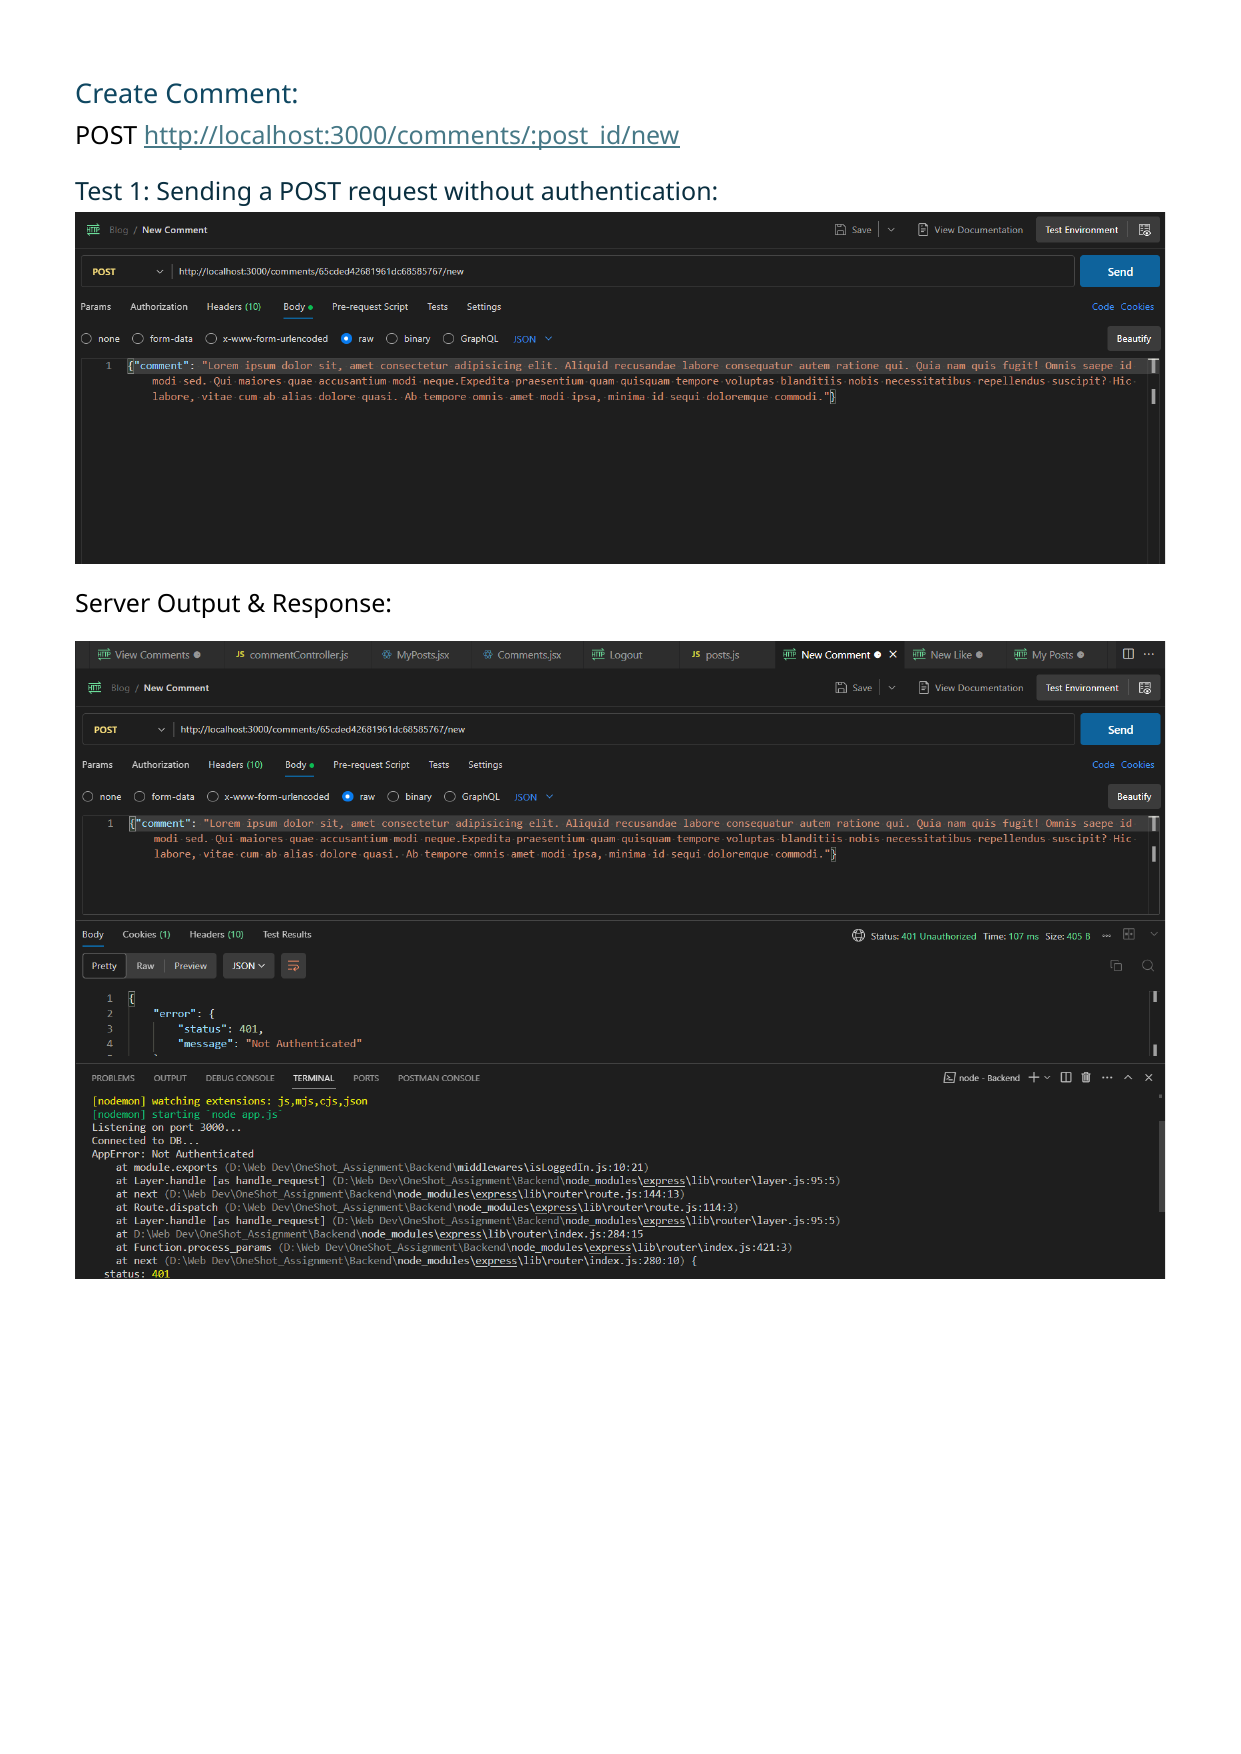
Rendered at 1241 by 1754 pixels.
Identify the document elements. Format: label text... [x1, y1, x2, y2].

subtitle Test 1: Sending a POST request without authentication: [75, 173, 1165, 207]
picture [75, 212, 1166, 564]
subtitle Create Comment: [75, 75, 1165, 112]
picture [75, 641, 1166, 1279]
text Server Output & Response: [75, 585, 1165, 619]
text POST http://localhost:3000/comments/:post_id/new [75, 117, 1165, 151]
